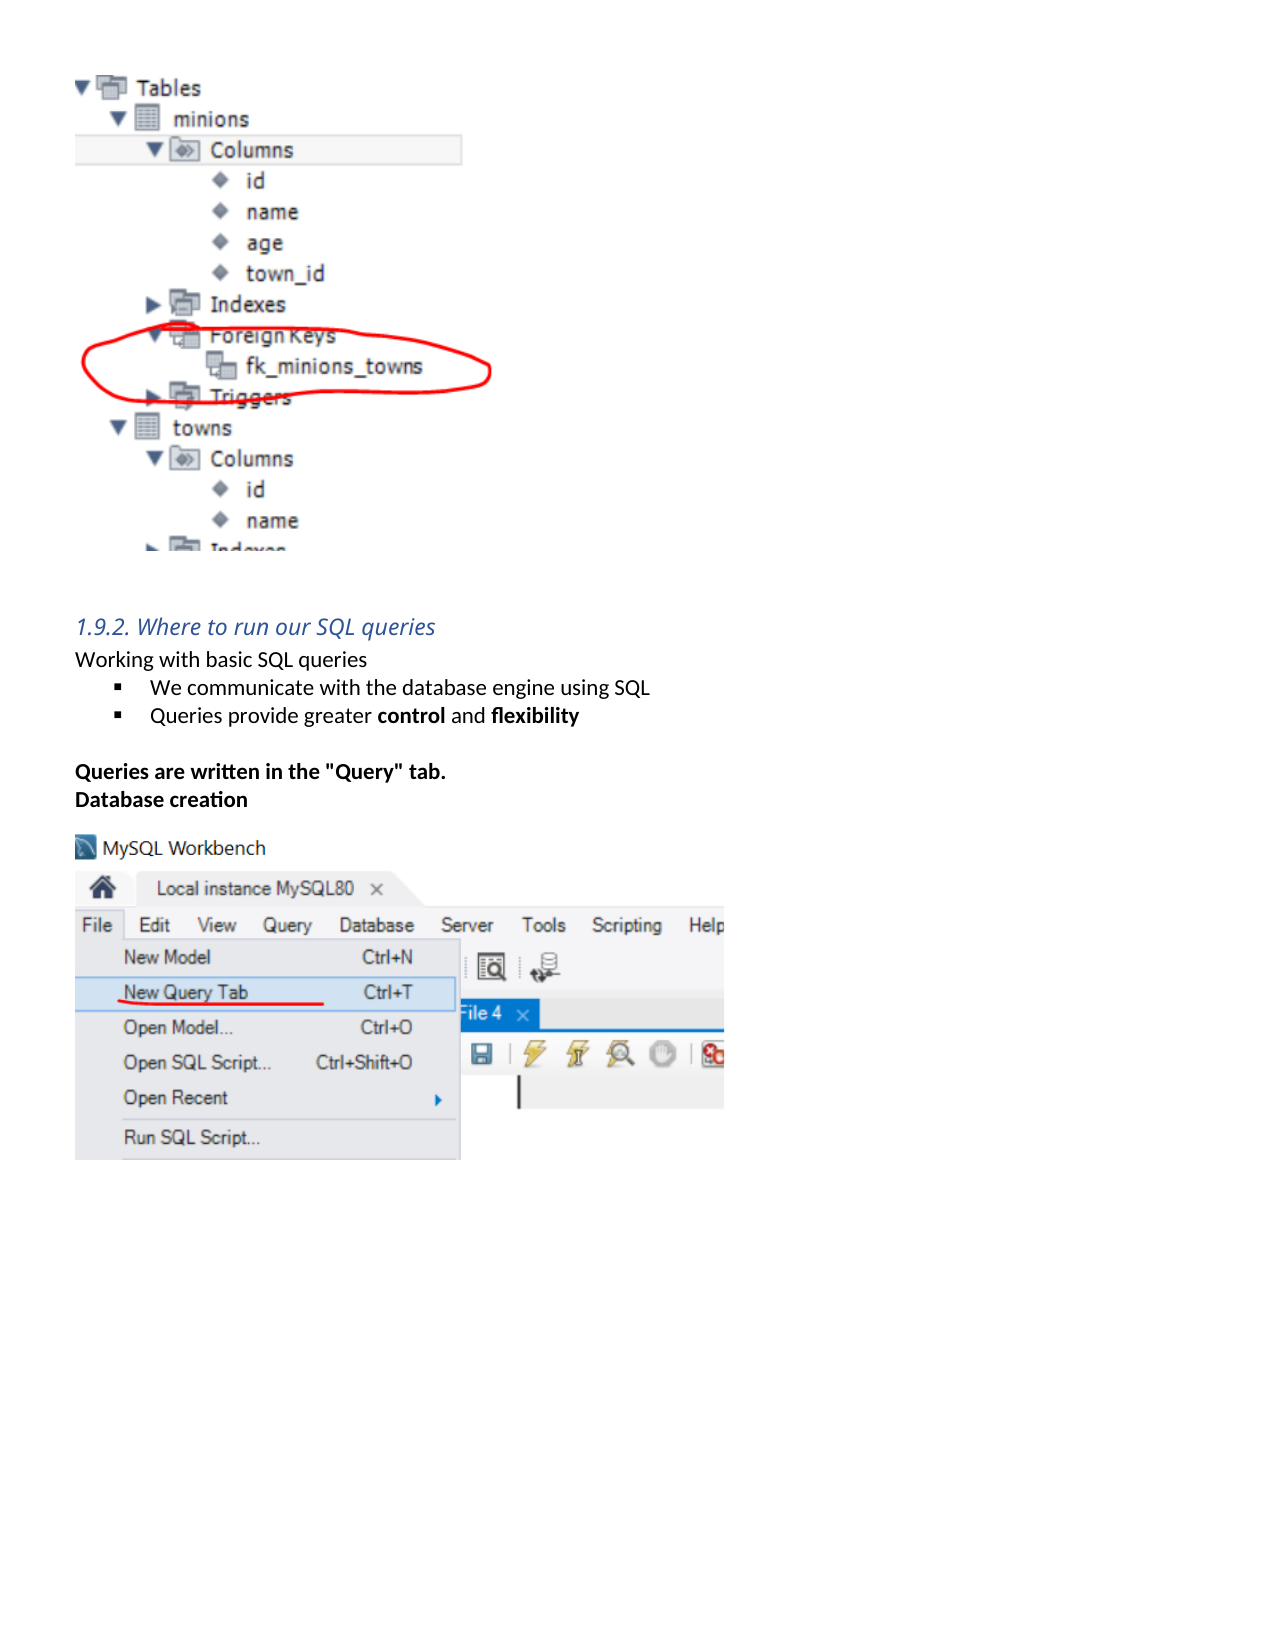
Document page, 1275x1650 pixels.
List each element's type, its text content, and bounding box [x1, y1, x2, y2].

text Queries are written in the "Query" tab. [75, 757, 1200, 785]
list We communicate with the database engine using SQL [112, 673, 1200, 701]
list Queries provide greater control and flexibility [112, 701, 1200, 729]
text Working with basic SQL queries [75, 645, 1200, 673]
picture [75, 831, 725, 1160]
subtitle 1.9.2. Where to run our SQL queries [75, 611, 1200, 642]
text Database creation [75, 785, 1200, 813]
picture [75, 75, 492, 551]
